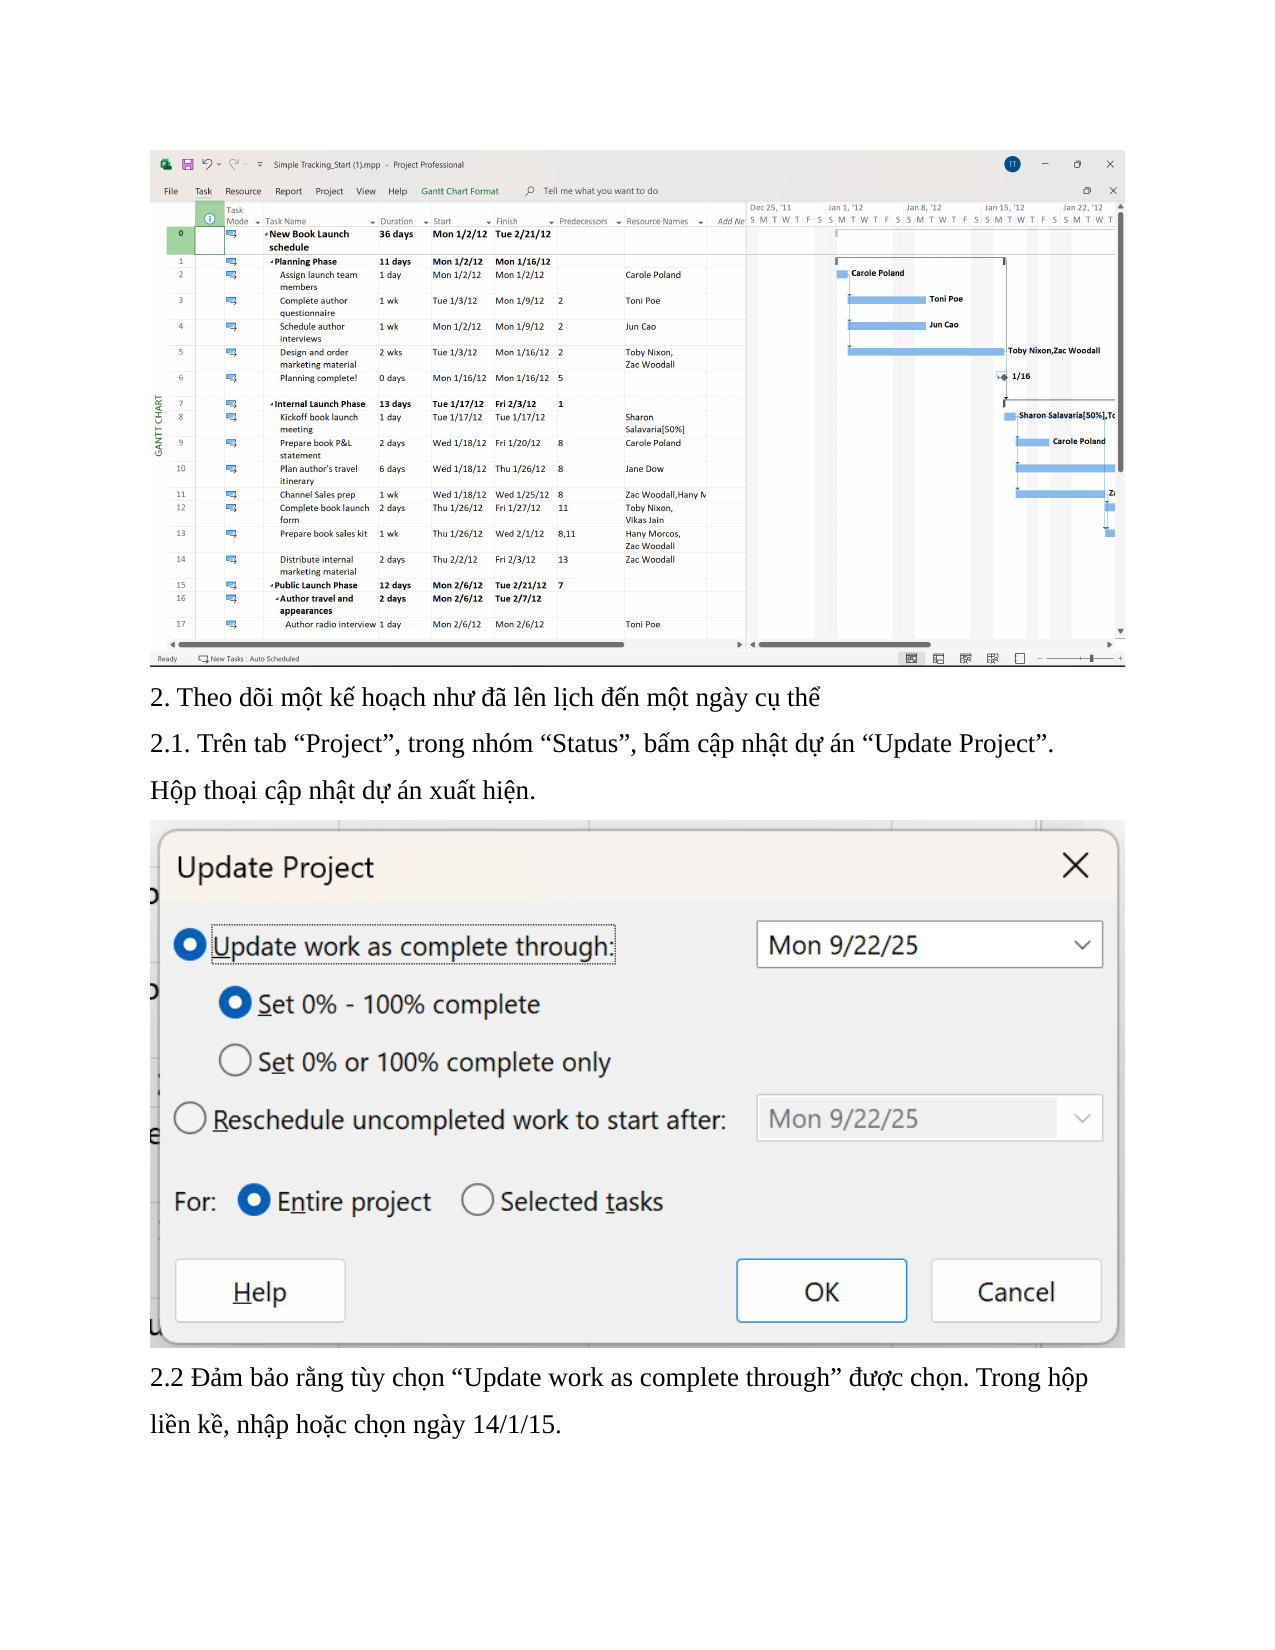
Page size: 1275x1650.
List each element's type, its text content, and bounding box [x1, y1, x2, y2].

picture [150, 820, 1125, 1348]
picture [150, 150, 1125, 667]
text liền kề, nhập hoặc chọn ngày 14/1/15. [150, 1408, 1125, 1439]
text Hộp thoại cập nhật dự án xuất hiện. [150, 774, 1125, 805]
text 2. Theo dõi một kế hoạch như đã lên lịch đến một ngày cụ thể [150, 681, 1125, 712]
text 2.2 Đảm bảo rằng tùy chọn “Update work as complete through” được chọn. Trong hộp [150, 1362, 1125, 1393]
text 2.1. Trên tab “Project”, trong nhóm “Status”, bấm cập nhật dự án “Update Project”. [150, 727, 1125, 758]
